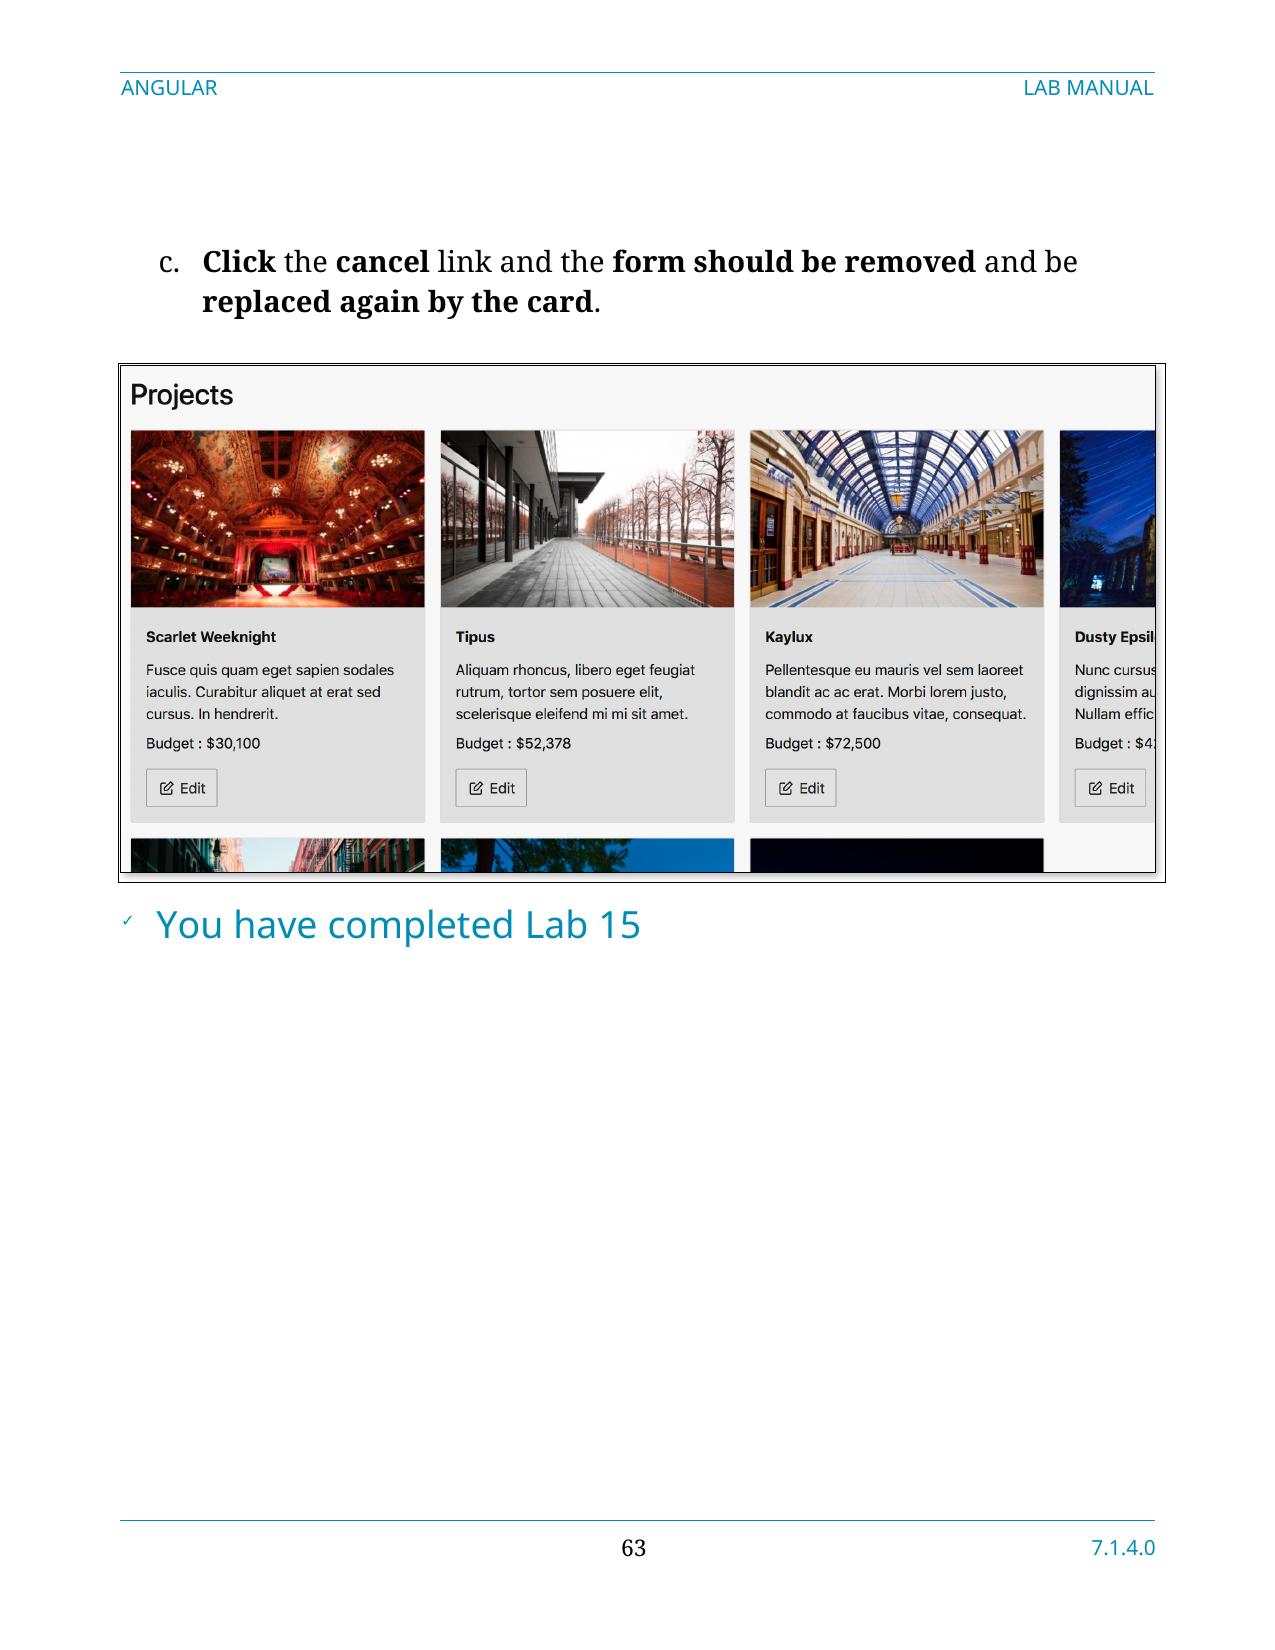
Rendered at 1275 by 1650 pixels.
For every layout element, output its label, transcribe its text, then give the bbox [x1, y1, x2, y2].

picture [121, 366, 1155, 375]
picture [119, 364, 1165, 882]
list Click the cancel link and the form should be removed and be replaced again by the card. [158, 241, 1123, 321]
